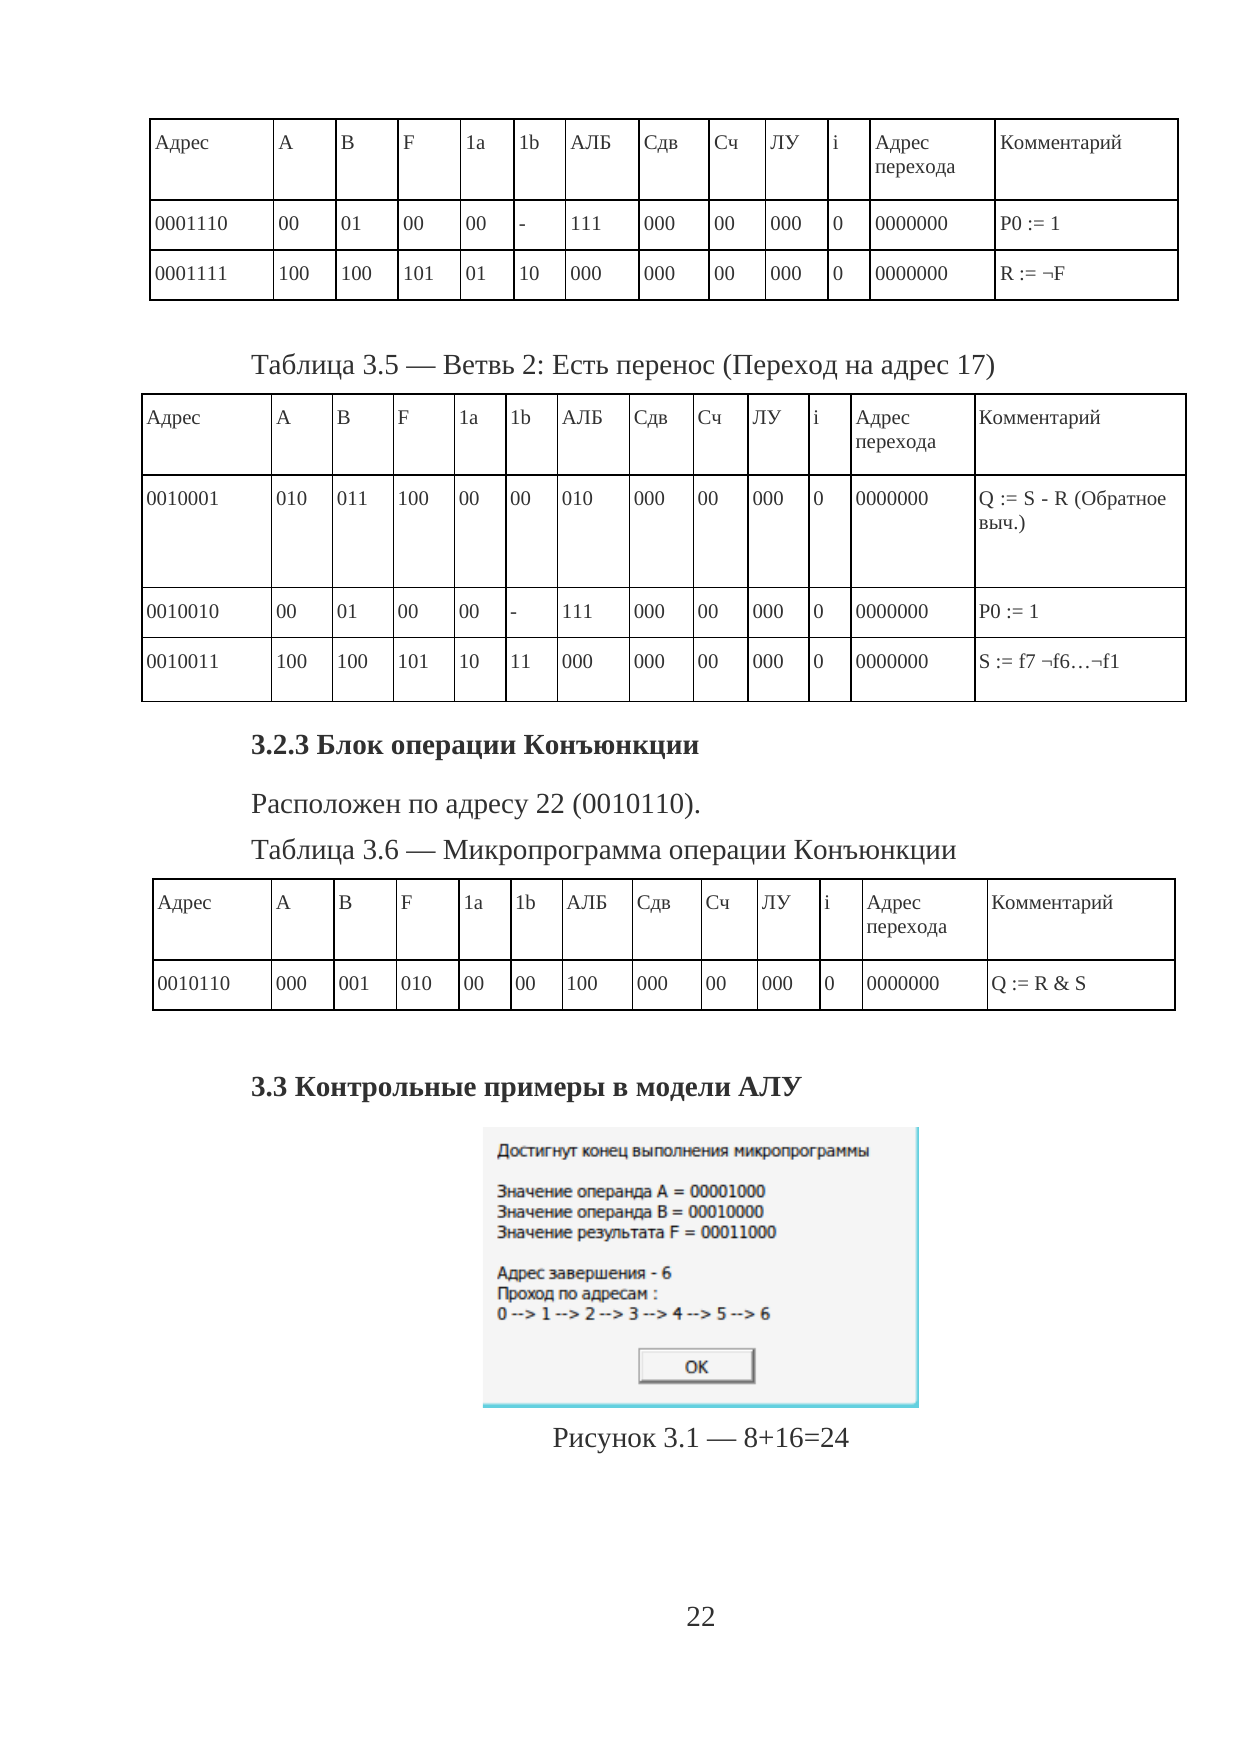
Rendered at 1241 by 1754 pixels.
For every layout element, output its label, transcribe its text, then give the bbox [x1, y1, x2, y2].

table_cell 100 [333, 638, 393, 701]
table_cell 00 [710, 251, 765, 299]
table_header 1a [461, 120, 513, 199]
table_cell 11 [507, 638, 557, 701]
table_cell 000 [630, 588, 693, 637]
table_cell R := ¬F [996, 251, 1177, 299]
table_header A [274, 120, 335, 199]
table_header i [821, 880, 862, 959]
table_cell 100 [272, 638, 332, 701]
table_cell P0 := 1 [976, 588, 1185, 637]
table_header B [337, 120, 397, 199]
table_header 1b [515, 120, 565, 199]
table_header Сдв [633, 880, 701, 959]
table_cell 0000000 [871, 201, 994, 249]
table_header A [272, 880, 333, 959]
text Таблица 3.6 — Микропрограмма операции Конъюнкции [177, 832, 1151, 865]
table_cell 000 [749, 588, 808, 637]
table_cell 0 [829, 251, 869, 299]
table_cell 0010011 [143, 638, 271, 701]
table_cell 000 [758, 961, 819, 1009]
table_header Сч [702, 880, 757, 959]
table_cell 0001110 [151, 201, 273, 249]
table_cell 010 [397, 961, 458, 1009]
table_cell 000 [749, 638, 808, 701]
table_cell 0000000 [871, 251, 994, 299]
table_cell 0010010 [143, 588, 271, 637]
table_cell 00 [272, 588, 332, 637]
table_cell 01 [461, 251, 513, 299]
table_cell 0010001 [143, 476, 271, 587]
table_header Сч [694, 395, 747, 474]
table_cell 0000000 [852, 638, 974, 701]
picture [482, 1127, 919, 1408]
table_cell S := f7 ¬f6…¬f1 [976, 638, 1185, 701]
table_cell 100 [274, 251, 335, 299]
table_cell 0010110 [154, 961, 271, 1009]
table_cell 000 [558, 638, 629, 701]
table_cell 111 [558, 588, 629, 637]
table_cell 00 [694, 638, 747, 701]
table_cell 000 [749, 476, 808, 587]
table_cell 0000000 [852, 476, 974, 587]
table_header Комментарий [996, 120, 1177, 199]
table_cell 011 [333, 476, 393, 587]
table_header B [333, 395, 393, 474]
table_header A [272, 395, 332, 474]
table_cell 010 [272, 476, 332, 587]
table_cell 01 [337, 201, 397, 249]
table_cell - [507, 588, 557, 637]
table_cell 00 [394, 588, 454, 637]
subtitle 3.2.3 Блок операции Конъюнкции [177, 727, 1151, 761]
table_cell 00 [461, 201, 513, 249]
table_header i [829, 120, 869, 199]
table_cell 000 [630, 638, 693, 701]
table_header F [394, 395, 454, 474]
table_header АЛБ [566, 120, 638, 199]
table_cell 100 [563, 961, 632, 1009]
table_header F [397, 880, 458, 959]
table_cell 00 [455, 476, 505, 587]
table_header Сдв [630, 395, 693, 474]
table_cell 010 [558, 476, 629, 587]
table_cell P0 := 1 [996, 201, 1177, 249]
table_header ЛУ [766, 120, 827, 199]
table_cell 00 [274, 201, 335, 249]
table_cell 0 [810, 476, 850, 587]
table_cell 00 [694, 588, 747, 637]
text Расположен по адресу 22 (0010110). [177, 786, 1151, 819]
table_cell 000 [633, 961, 701, 1009]
table_cell Q := R & S [988, 961, 1174, 1009]
table_cell 0 [821, 961, 862, 1009]
table_header 1b [507, 395, 557, 474]
subtitle 3.3 Контрольные примеры в модели АЛУ [177, 1069, 1151, 1103]
table_header Сдв [640, 120, 708, 199]
table_header 1b [512, 880, 562, 959]
table_cell 001 [335, 961, 396, 1009]
table_header Комментарий [976, 395, 1185, 474]
table_cell 00 [399, 201, 460, 249]
table_cell 000 [640, 251, 708, 299]
table_cell 00 [694, 476, 747, 587]
table_cell 00 [460, 961, 510, 1009]
table_header F [399, 120, 460, 199]
table_cell Q := S - R (Обратное выч.) [976, 476, 1185, 587]
table_header ЛУ [758, 880, 819, 959]
table_cell 10 [515, 251, 565, 299]
table_cell - [515, 201, 565, 249]
table_cell 000 [640, 201, 708, 249]
table_header Комментарий [988, 880, 1174, 959]
table_cell 0 [810, 638, 850, 701]
table_header Адрес перехода [863, 880, 987, 959]
table_cell 101 [399, 251, 460, 299]
table_cell 10 [455, 638, 505, 701]
table_header Адрес [151, 120, 273, 199]
table_cell 0 [829, 201, 869, 249]
table_cell 01 [333, 588, 393, 637]
table_cell 111 [566, 201, 638, 249]
text Рисунок 3.1 — 8+16=24 [177, 1420, 1151, 1453]
table_cell 0 [810, 588, 850, 637]
table_cell 0000000 [863, 961, 987, 1009]
table_cell 00 [512, 961, 562, 1009]
table_cell 000 [630, 476, 693, 587]
table_cell 0000000 [852, 588, 974, 637]
table_cell 00 [507, 476, 557, 587]
table_header Адрес перехода [852, 395, 974, 474]
table_header 1a [455, 395, 505, 474]
table_cell 101 [394, 638, 454, 701]
table_cell 000 [566, 251, 638, 299]
table_cell 000 [766, 251, 827, 299]
text Таблица 3.5 — Ветвь 2: Есть перенос (Переход на адрес 17) [177, 347, 1151, 380]
table_cell 100 [337, 251, 397, 299]
table_cell 00 [702, 961, 757, 1009]
table_header ЛУ [749, 395, 808, 474]
table_header Адрес [143, 395, 271, 474]
table_header Адрес [154, 880, 271, 959]
table_cell 00 [455, 588, 505, 637]
table_header Сч [710, 120, 765, 199]
table_header 1a [460, 880, 510, 959]
table_cell 0001111 [151, 251, 273, 299]
table_header АЛБ [563, 880, 632, 959]
table_cell 000 [272, 961, 333, 1009]
table_header Адрес перехода [871, 120, 994, 199]
table_header АЛБ [558, 395, 629, 474]
table_cell 000 [766, 201, 827, 249]
table_cell 00 [710, 201, 765, 249]
table_header B [335, 880, 396, 959]
table_header i [810, 395, 850, 474]
table_cell 100 [394, 476, 454, 587]
